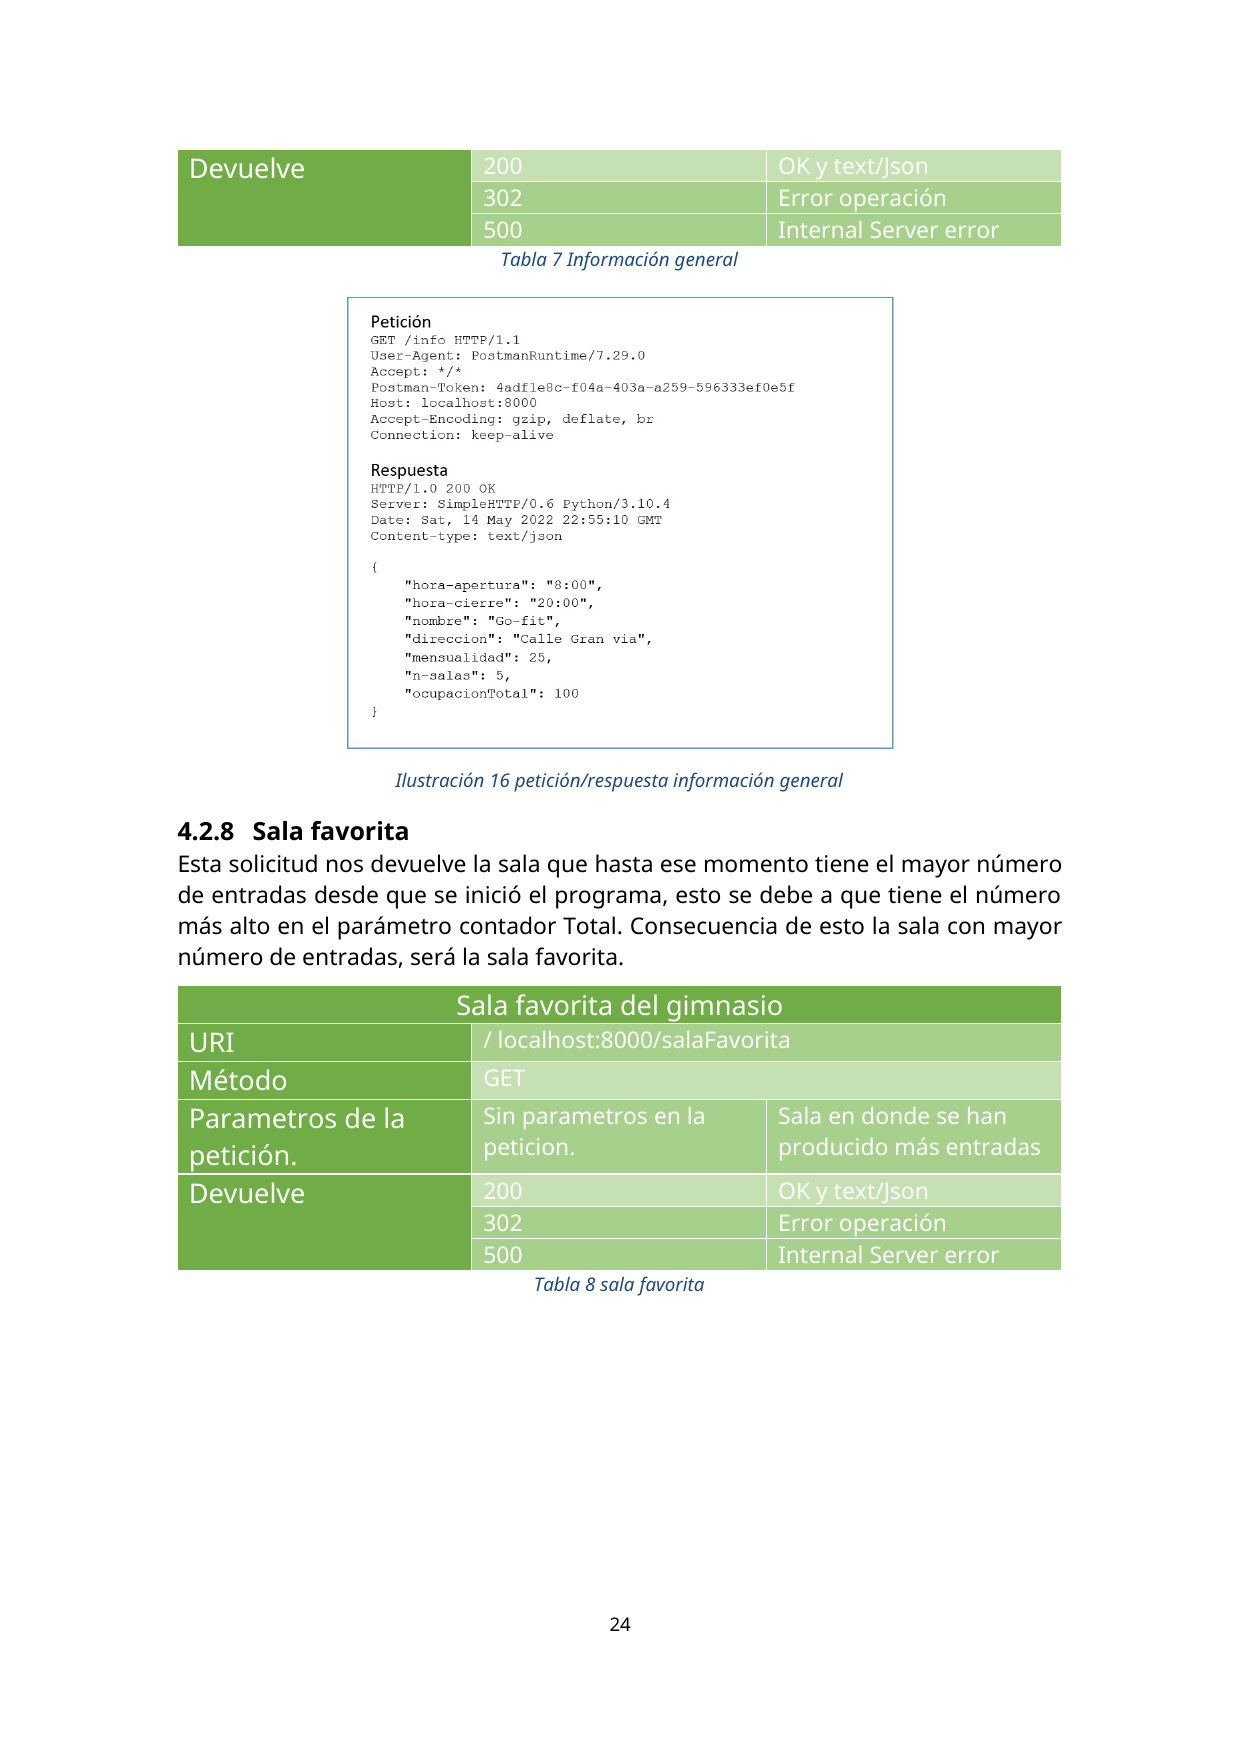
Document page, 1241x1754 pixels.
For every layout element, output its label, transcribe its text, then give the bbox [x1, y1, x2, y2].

table_cell Sala en donde se han producido más entradas [767, 1100, 1061, 1173]
table_cell Parametros de la petición. [178, 1100, 471, 1173]
table_cell GET [472, 1062, 1061, 1099]
subtitle Sala favorita [177, 813, 1063, 847]
table_cell 302 [472, 182, 766, 213]
table_cell Sin parametros en la peticion. [472, 1100, 766, 1173]
text Tabla 8 sala favorita [177, 1271, 1063, 1297]
picture [343, 293, 897, 755]
table_cell Internal Server error [767, 1239, 1061, 1270]
table_cell Devuelve [178, 150, 471, 246]
table_cell OK y text/Json [767, 150, 1061, 181]
text Tabla 7 Información general [177, 247, 1063, 272]
table_cell Error operación [767, 182, 1061, 213]
table_cell 200 [472, 1175, 766, 1206]
text Ilustración 16 petición/respuesta información general [177, 767, 1063, 793]
table_cell 302 [472, 1207, 766, 1238]
table_cell 500 [472, 1239, 766, 1270]
table_cell Devuelve [178, 1175, 471, 1270]
table_cell Error operación [767, 1207, 1061, 1238]
table_cell OK y text/Json [767, 1175, 1061, 1206]
table_cell 200 [472, 150, 766, 181]
text Esta solicitud nos devuelve la sala que hasta ese momento tiene el mayor número de entradas desde que se inició el programa, esto se debe a que tiene el número más alto en el parámetro contador Total. Consecuencia de esto la sala con mayor número de entradas, será la sala favorita. [177, 847, 1063, 972]
table_cell URI [178, 1024, 471, 1061]
table_cell Método [178, 1062, 471, 1099]
table_cell / localhost:8000/salaFavorita [472, 1024, 1061, 1061]
table_header Sala favorita del gimnasio [178, 986, 1061, 1023]
table_cell Internal Server error [767, 214, 1061, 246]
table_cell 500 [472, 214, 766, 246]
